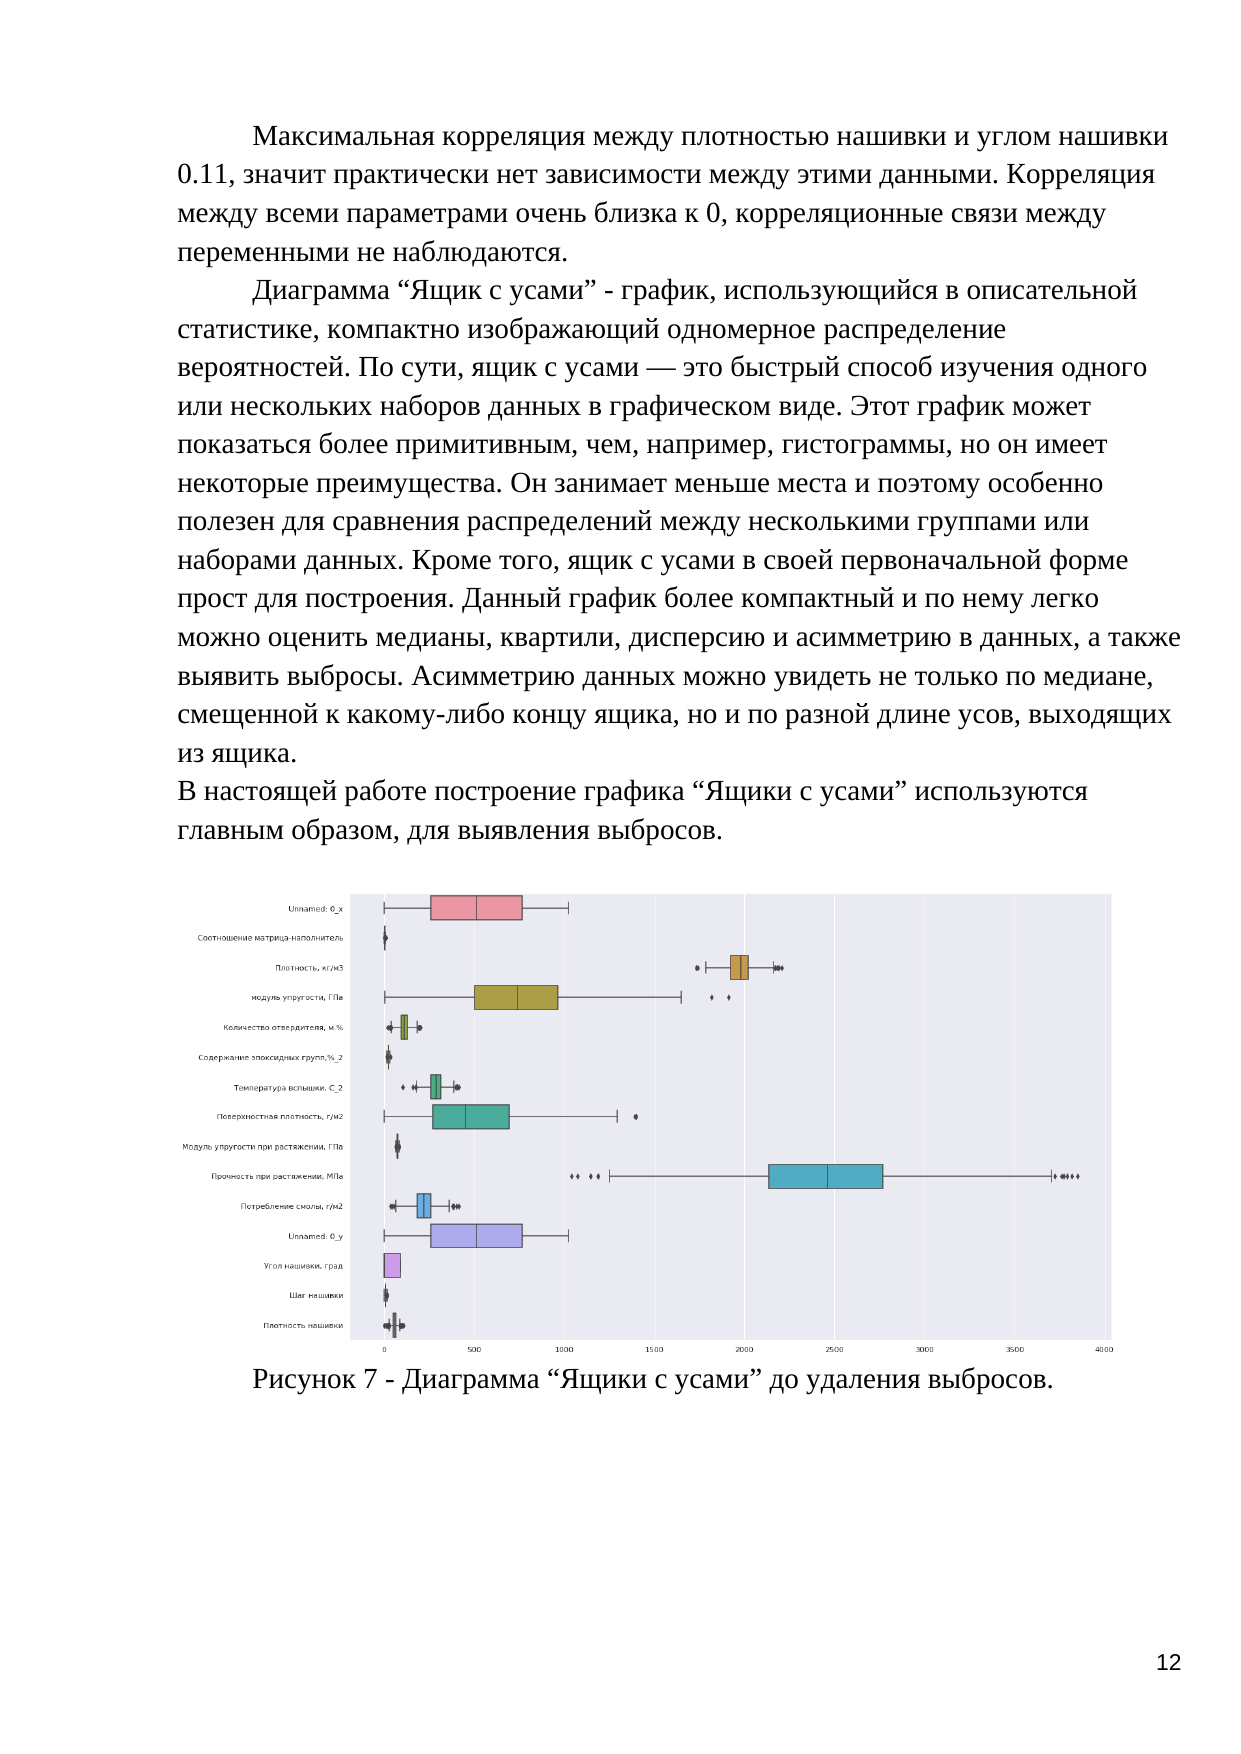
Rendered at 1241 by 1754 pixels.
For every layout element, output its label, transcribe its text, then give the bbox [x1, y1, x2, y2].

picture [177, 888, 1118, 1358]
text Диаграмма “Ящик с усами” - график, использующийся в описательной статистике, компактно изображающий одномерное распределение вероятностей. По сути, ящик с усами — это быстрый способ изучения одного или нескольких наборов данных в графическом виде. Этот график может показаться более примитивным, чем, например, гистограммы, но он имеет некоторые преимущества. Он занимает меньше места и поэтому особенно полезен для сравнения распределений между несколькими группами или наборами данных. Кроме того, ящик с усами в своей первоначальной форме прост для построения. Данный график более компактный и по нему легко можно оценить медианы, квартили, дисперсию и асимметрию в данных, а также выявить выбросы. Асимметрию данных можно увидеть не только по медиане, смещенной к какому-либо концу ящика, но и по разной длине усов, выходящих из ящика. [177, 272, 1181, 768]
text Рисунок 7 - Диаграмма “Ящики с усами” до удаления выбросов. [177, 1361, 1181, 1395]
text В настоящей работе построение графика “Ящики с усами” используются главным образом, для выявления выбросов. [177, 773, 1181, 845]
text Максимальная корреляция между плотностью нашивки и углом нашивки 0.11, значит практически нет зависимости между этими данными. Корреляция между всеми параметрами очень близка к 0, корреляционные связи между переменными не наблюдаются. [177, 118, 1181, 267]
